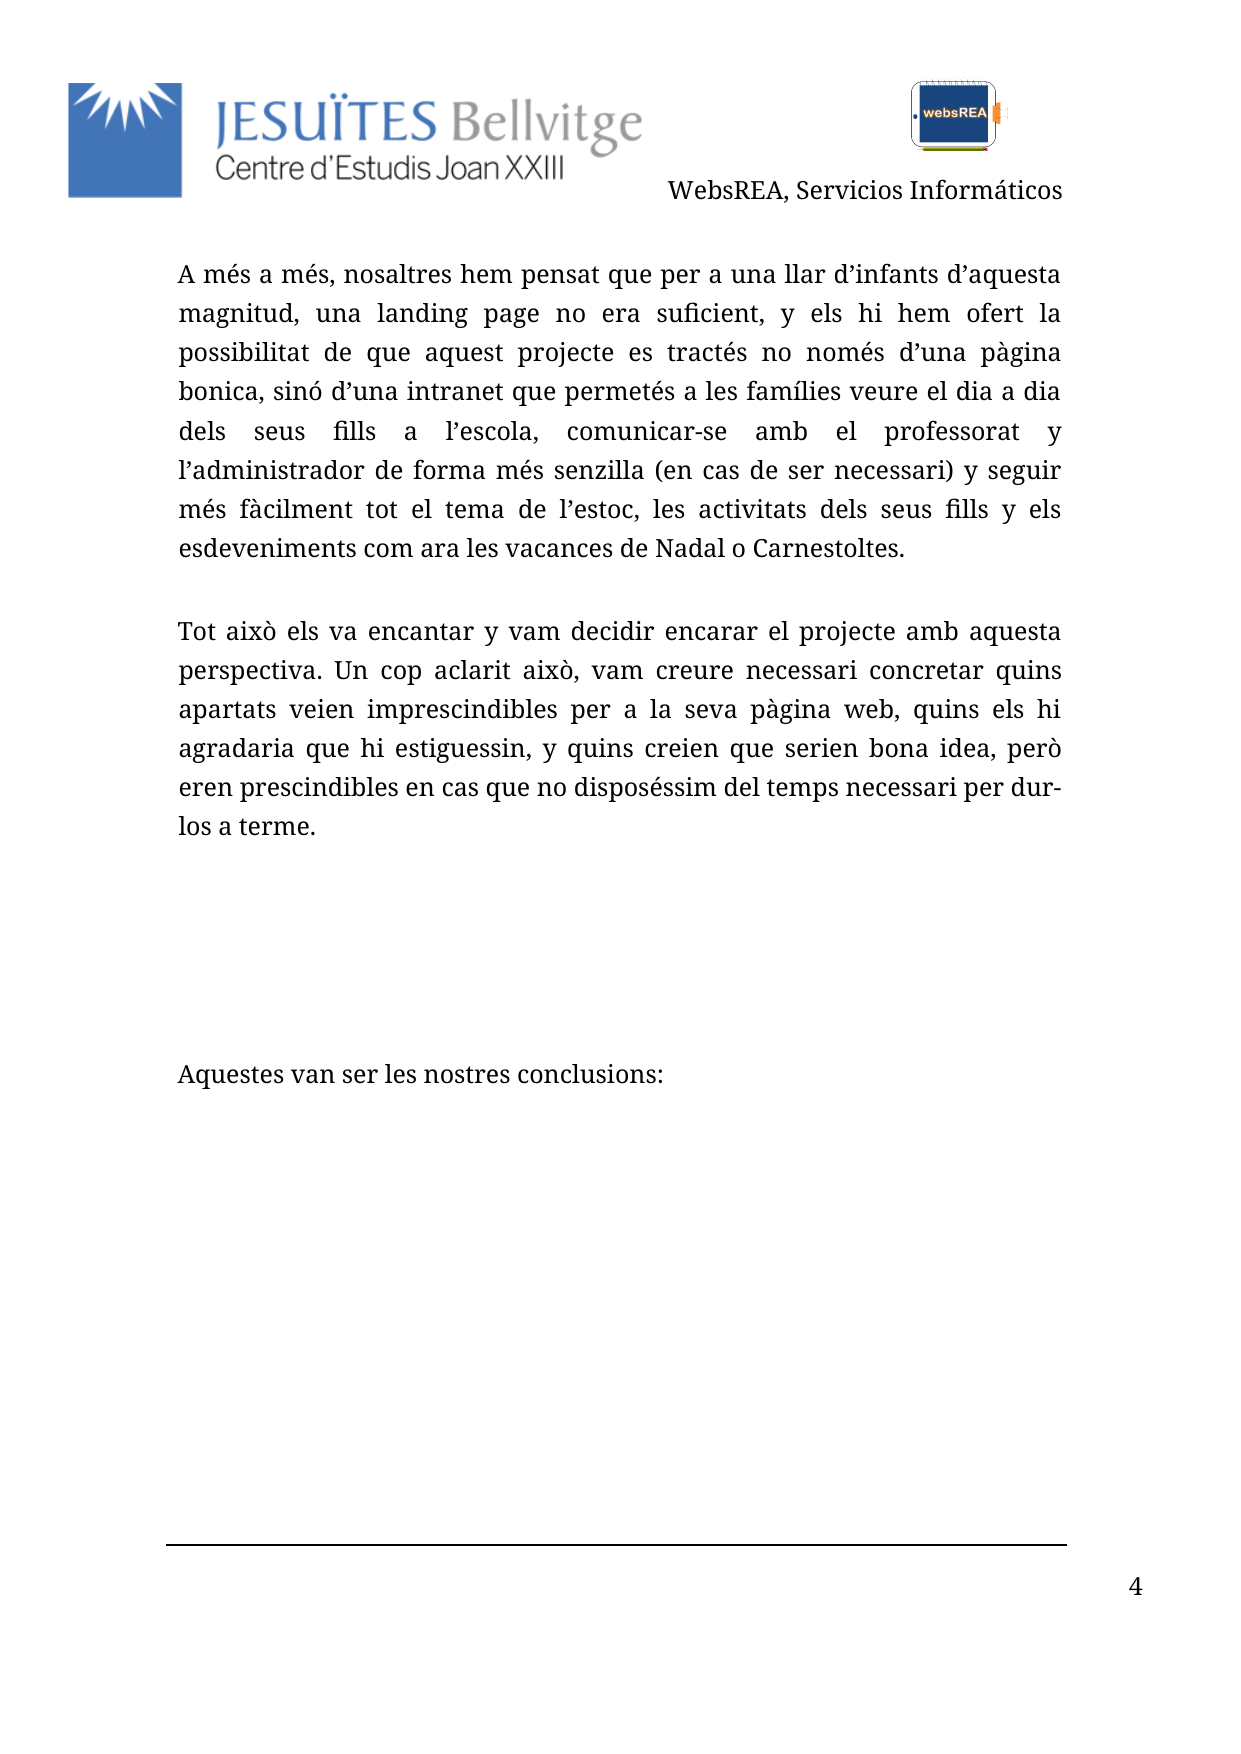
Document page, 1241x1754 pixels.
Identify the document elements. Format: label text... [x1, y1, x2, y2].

picture [898, 73, 1014, 157]
text Aquestes van ser les nostres conclusions: [177, 1056, 1063, 1091]
picture [68, 83, 670, 198]
text A més a més, nosaltres hem pensat que per a una llar d’infants d’aquesta magnitud, una landing page no era suficient, y els hi hem ofert la possibilitat de que aquest projecte es tractés no només d’una pàgina bonica, sinó d’una intranet que permetés a les famílies veure el dia a dia dels seus fills a l’escola, comunicar-se amb el professorat y l’administrador de forma més senzilla (en cas de ser necessari) y seguir més fàcilment tot el tema de l’estoc, les activitats dels seus fills y els esdeveniments com ara les vacances de Nadal o Carnestoltes. [177, 256, 1063, 565]
text Tot això els va encantar y vam decidir encarar el projecte amb aquesta perspectiva. Un cop aclarit això, vam creure necessari concretar quins apartats veien imprescindibles per a la seva pàgina web, quins els hi agradaria que hi estiguessin, y quins creien que serien bona idea, però eren prescindibles en cas que no disposéssim del temps necessari per dur-los a terme. [177, 613, 1063, 843]
